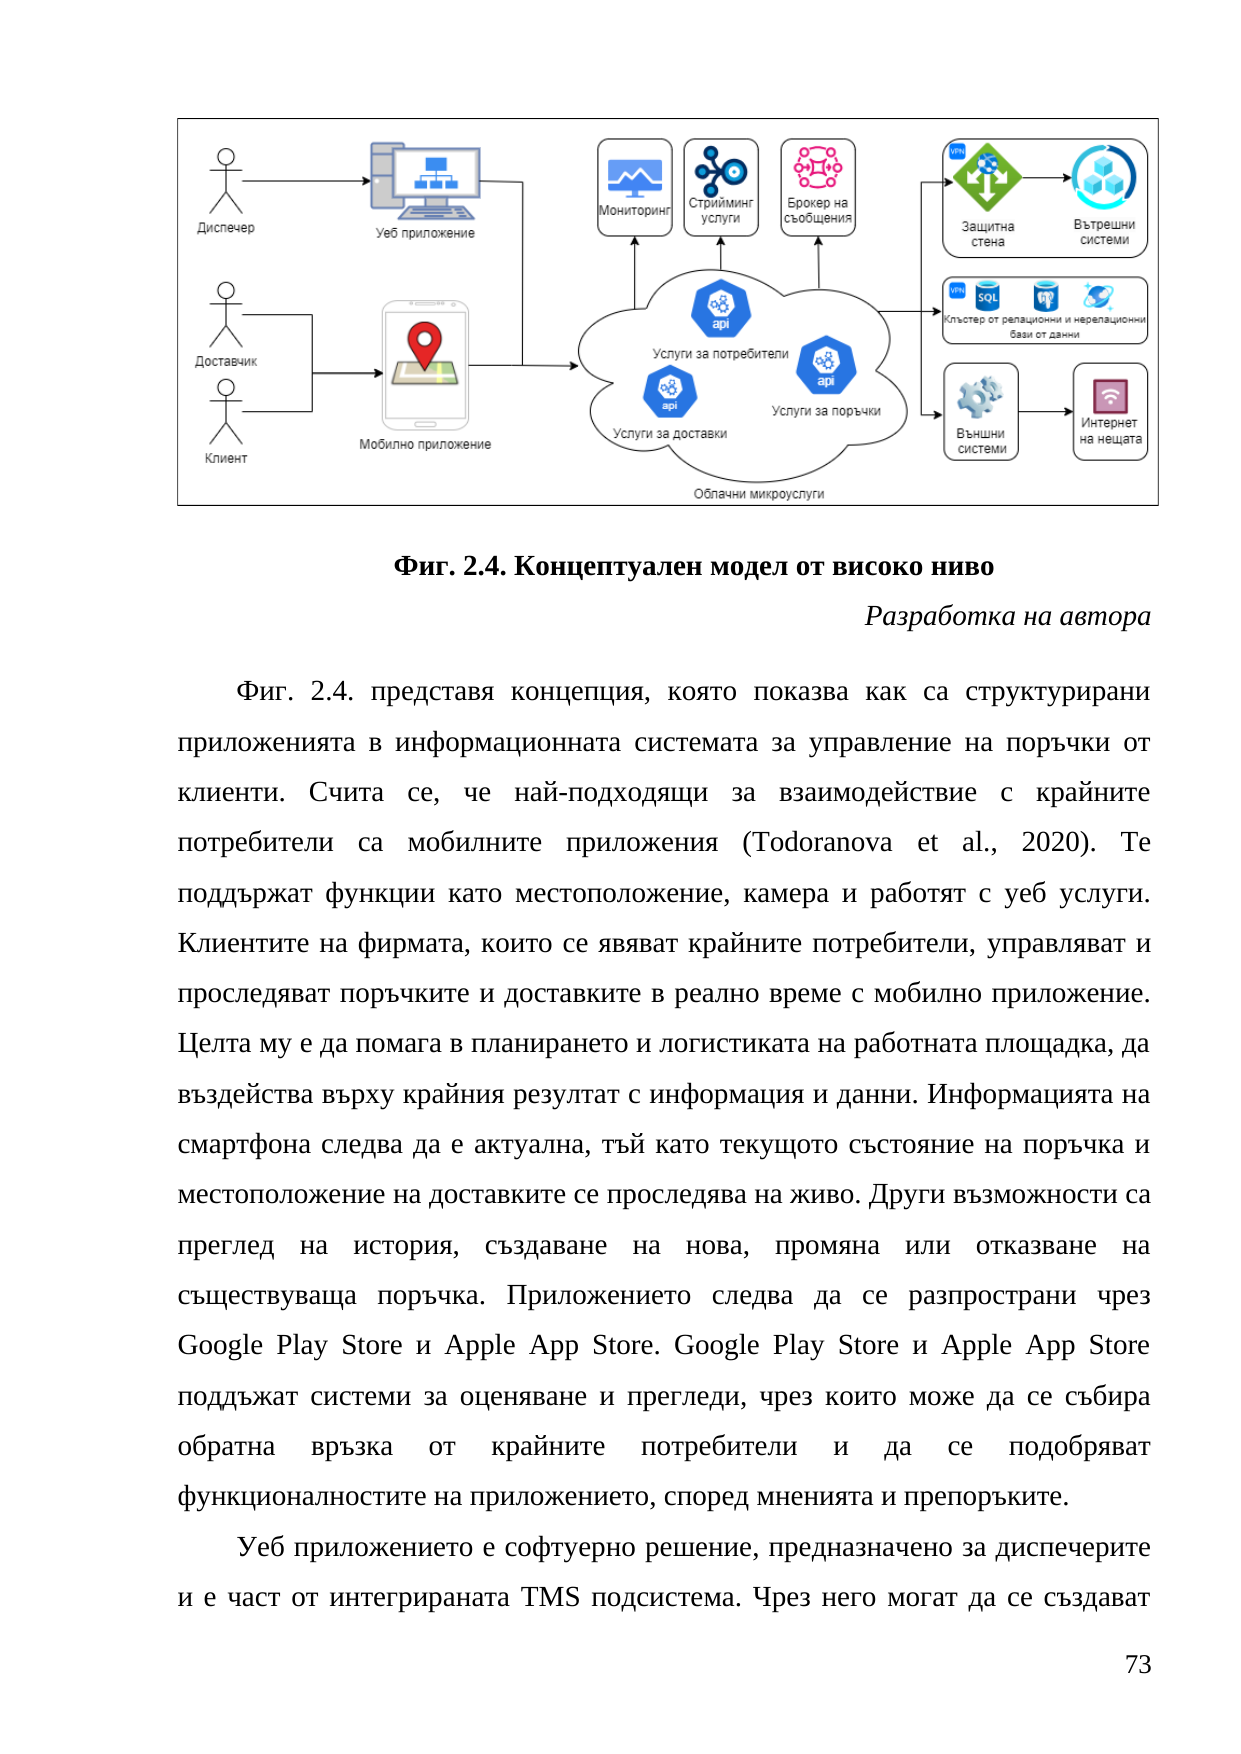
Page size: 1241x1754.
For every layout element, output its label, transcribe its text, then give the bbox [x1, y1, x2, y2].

title Фиг. 2.4. Концептуален модел от високо ниво [177, 548, 1152, 581]
picture [177, 118, 1159, 506]
title Разработка на автора [177, 598, 1152, 632]
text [177, 1529, 1152, 1613]
text Фиг. 2.4. представя концепция, която показва как са структурирани приложенията в информационната системата за управление на поръчки от клиенти. Счита се, че най-подходящи за взаимодействие с крайните потребители са мобилните приложения (Todoranova et al., 2020). Те поддържат функции като местоположение, камера и работят с уеб услуги. Клиентите на фирмата, които се явяват крайните потребители, управляват и проследяват поръчките и доставките в реално време с мобилно приложение. Целта му е да помага в планирането и логистиката на работната площадка, да въздейства върху крайния резултат с информация и данни. Информацията на смартфона следва да е актуална, тъй като текущото състояние на поръчка и местоположение на доставките се проследява на живо. Други възможности са преглед на история, създаване на нова, промяна или отказване на съществуваща поръчка. Приложението следва да се разпространи чрез Google Play Store и Apple App Store. Google Play Store и Apple App Store поддъжат системи за оценяване и прегледи, чрез които може да се събира обратна връзка от крайните потребители и да се подобряват функционалностите на приложението, според мненията и препоръките. [177, 673, 1152, 1512]
